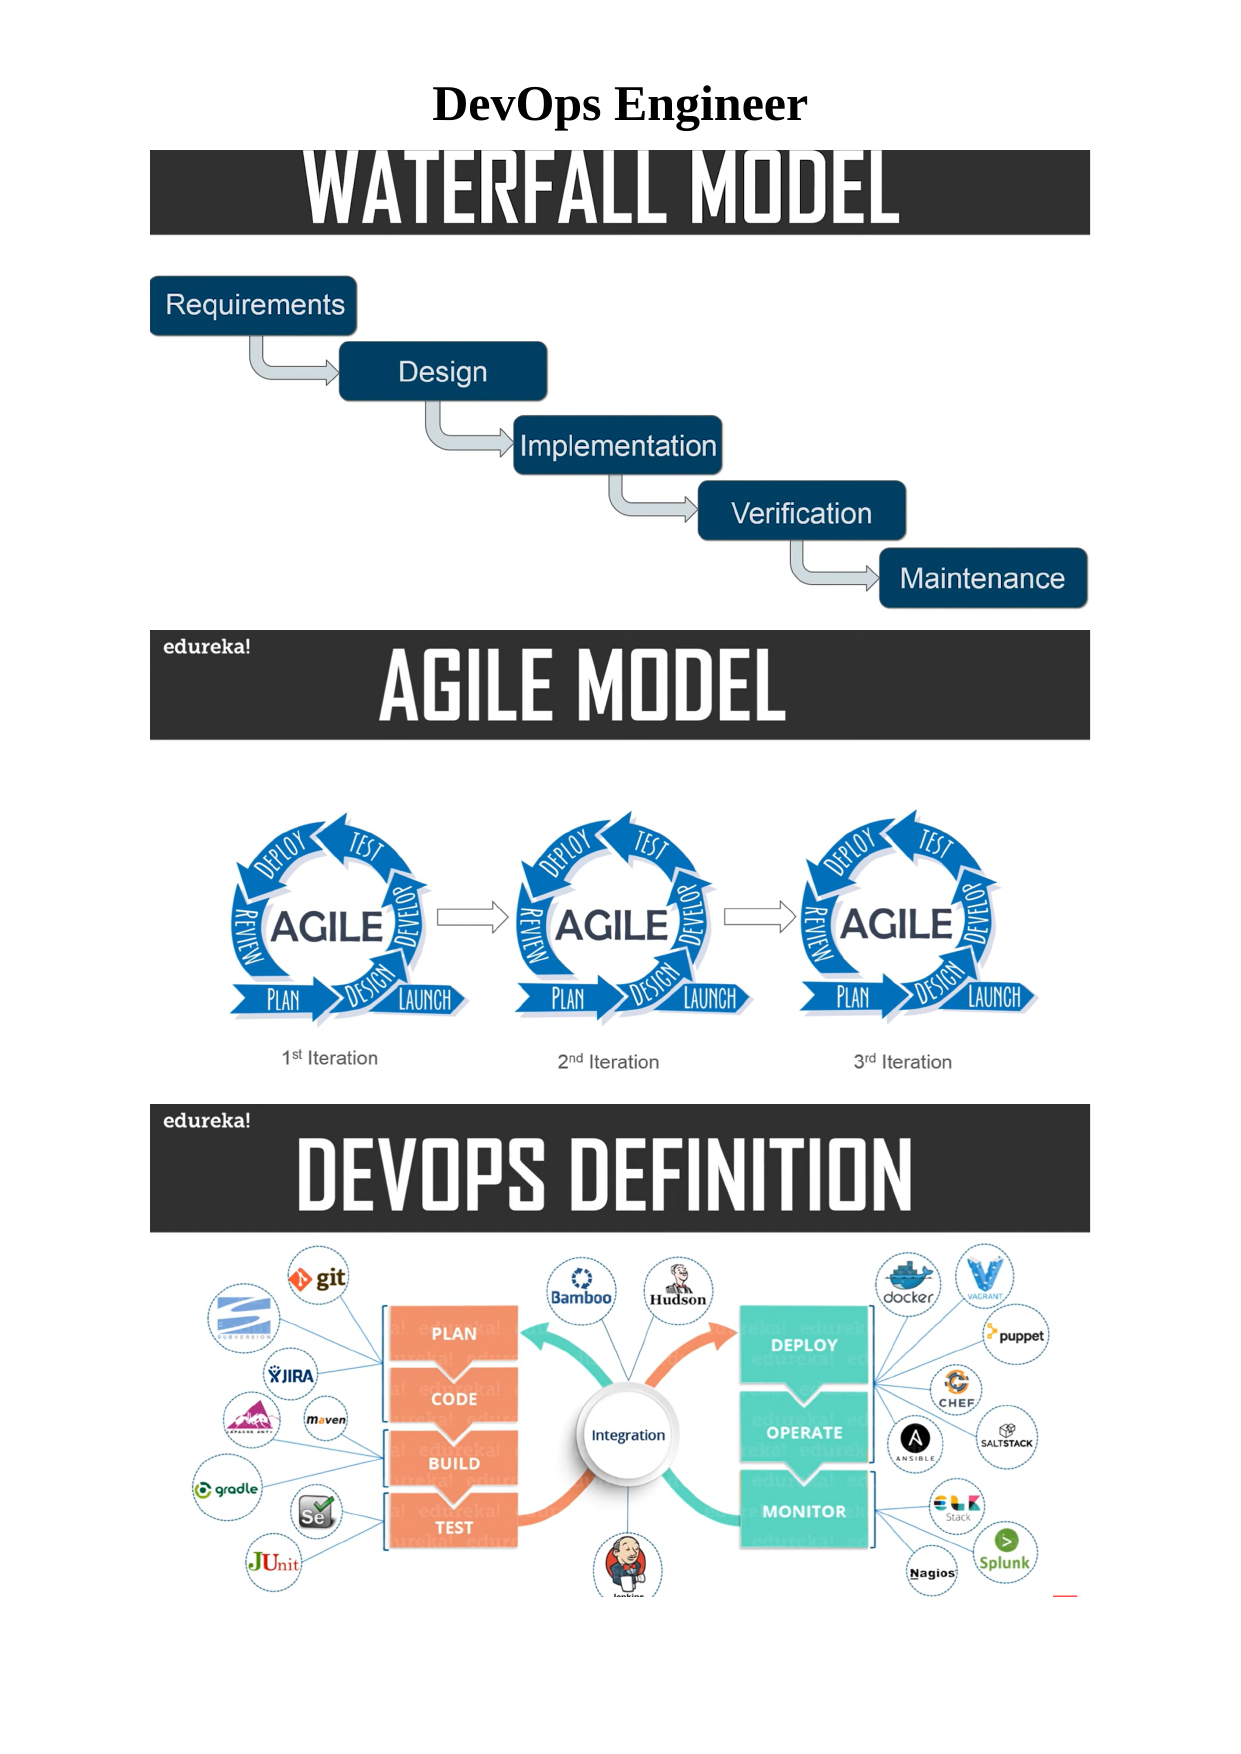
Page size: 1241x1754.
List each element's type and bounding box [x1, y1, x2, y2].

picture [150, 1104, 1091, 1597]
picture [150, 150, 1091, 612]
picture [150, 630, 1091, 1086]
